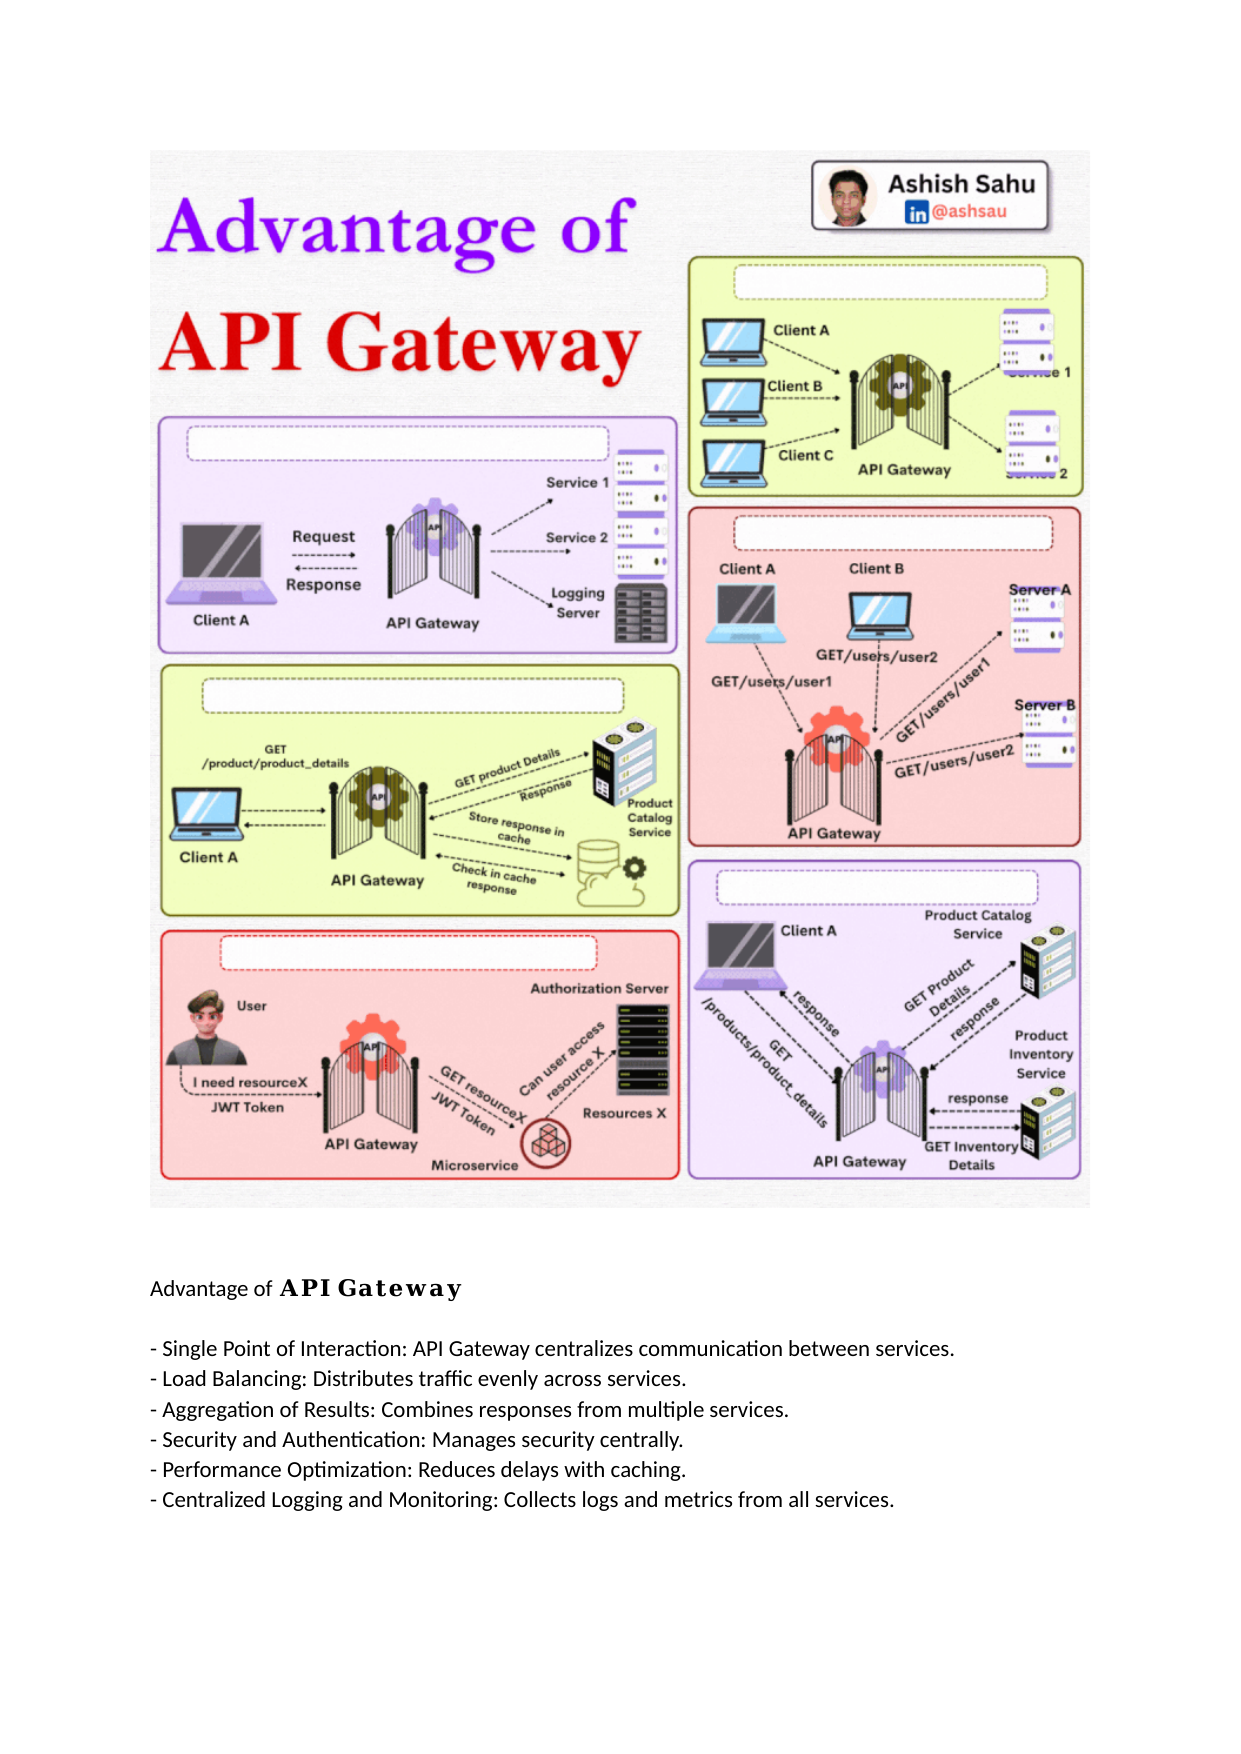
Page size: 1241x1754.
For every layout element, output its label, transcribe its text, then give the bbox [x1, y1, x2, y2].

picture [150, 150, 1091, 1208]
text Advantage of 𝐀𝐏𝐈 𝐆𝐚𝐭𝐞𝐰𝐚𝐲 - Single Point of Interaction: API Gateway centralizes communication between services. - Load Balancing: Distributes traffic evenly across services. - Aggregation of Results: Combines responses from multiple services. - Security and Authentication: Manages security centrally. - Performance Optimization: Reduces delays with caching. - Centralized Logging and Monitoring: Collects logs and metrics from all services. [150, 1273, 1090, 1513]
